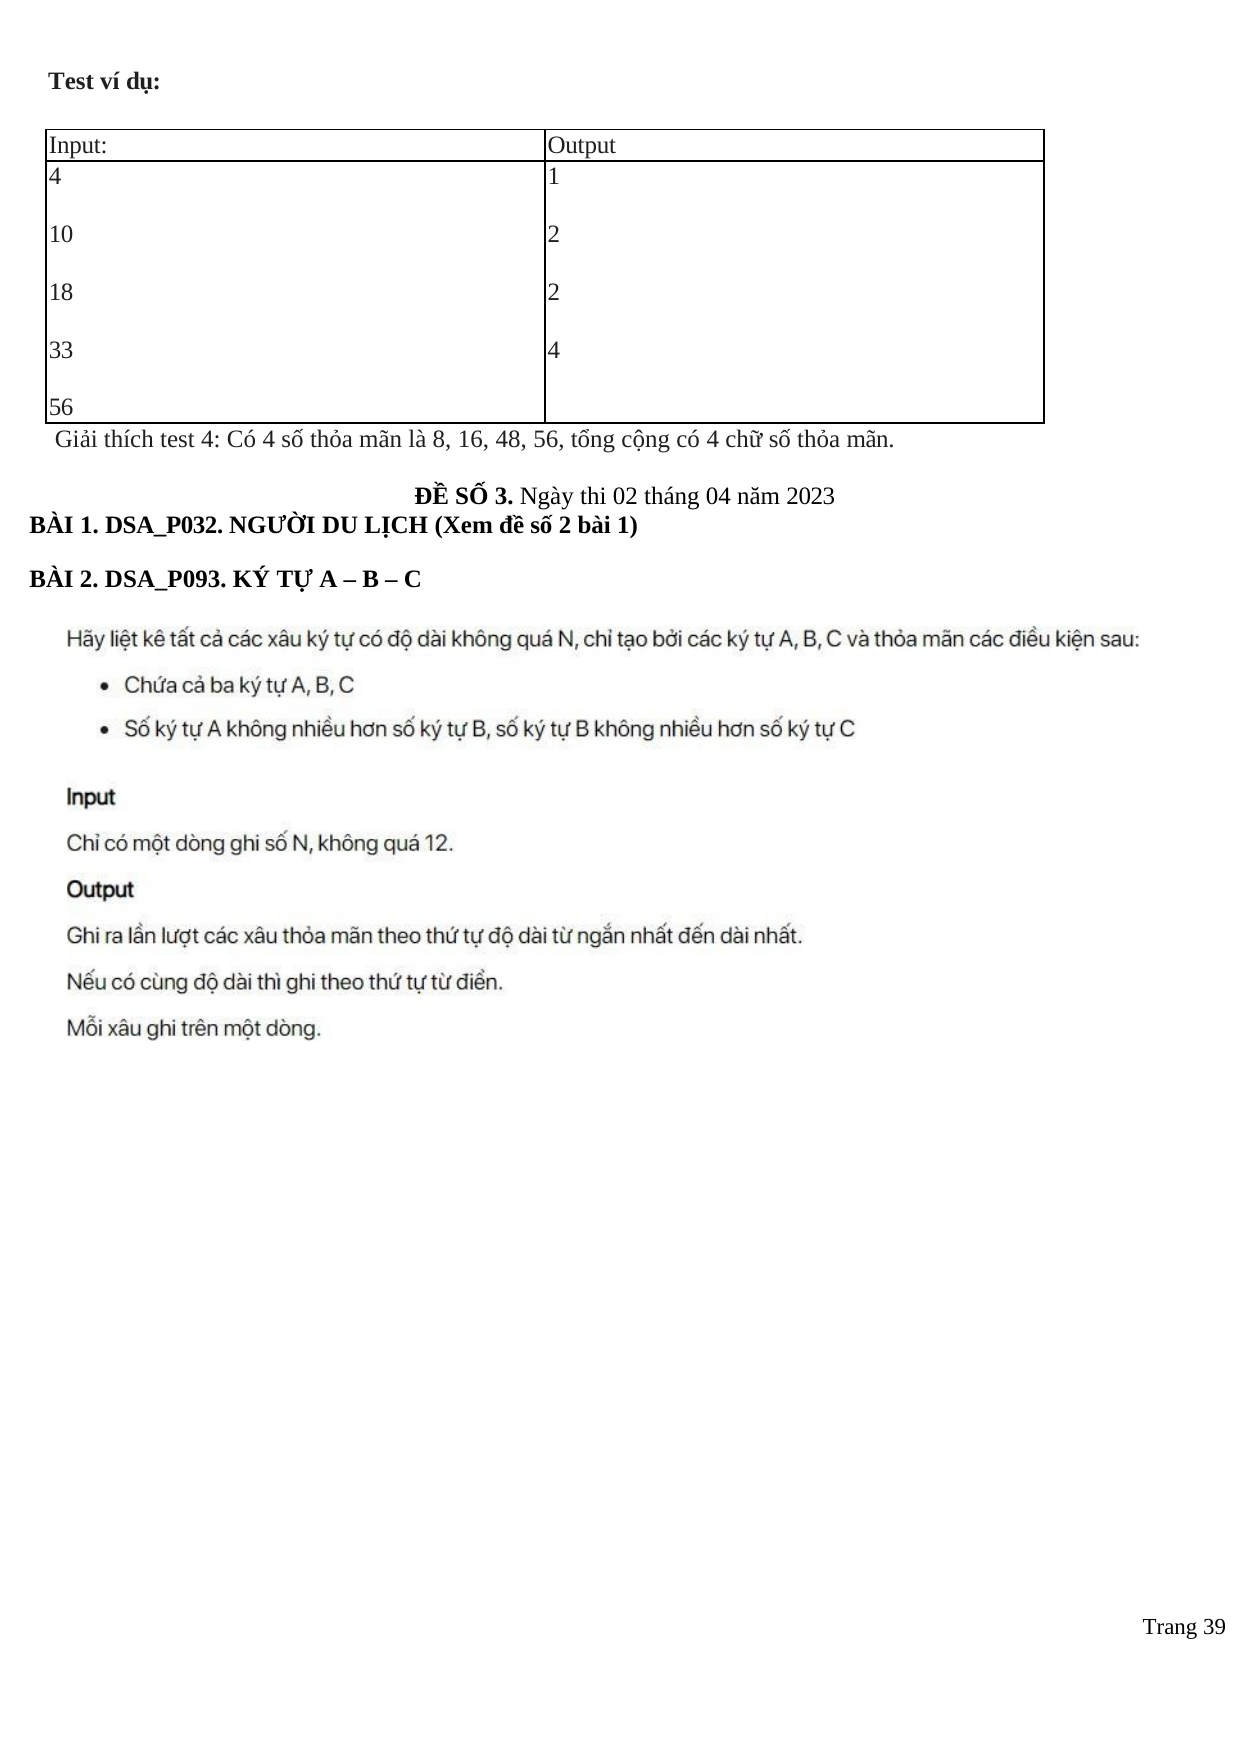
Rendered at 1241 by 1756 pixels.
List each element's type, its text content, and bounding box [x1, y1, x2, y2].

table_header Input: [47, 130, 544, 160]
picture [66, 626, 1140, 1041]
subtitle BÀI 2. DSA_P093. KÝ TỰ A – B – C [29, 564, 1226, 592]
table_cell 4 10 18 33 56 [47, 162, 544, 422]
text ĐỀ SỐ 3. Ngày thi 02 tháng 04 năm 2023 [75, 481, 1174, 510]
text Test ví dụ: [48, 66, 1226, 94]
text Giải thích test 4: Có 4 số thỏa mãn là 8, 16, 48, 56, tổng cộng có 4 chữ số thỏa mãn. [54, 424, 1226, 453]
subtitle BÀI 1. DSA_P032. NGƯỜI DU LỊCH (Xem đề số 2 bài 1) [29, 510, 1226, 538]
table_header Output [546, 130, 1043, 160]
table_cell 1 2 2 4 [546, 162, 1043, 422]
